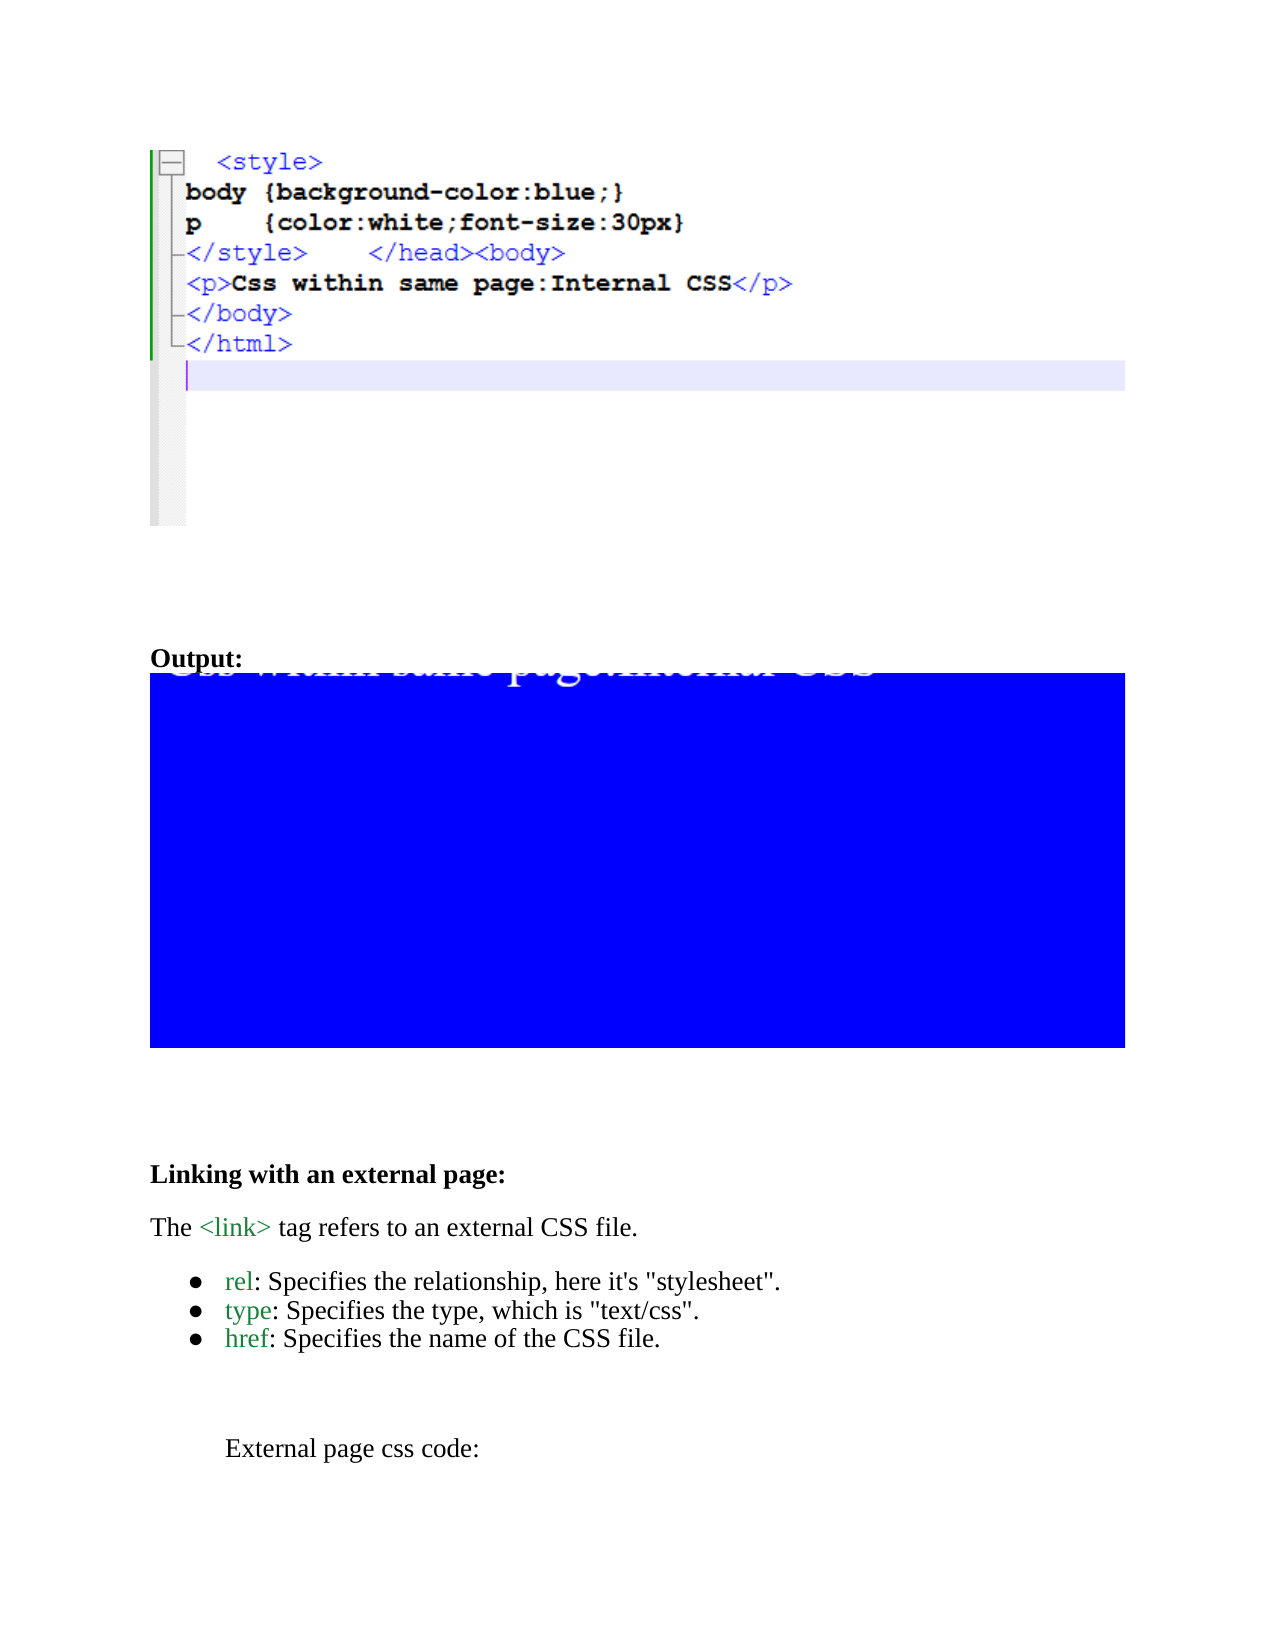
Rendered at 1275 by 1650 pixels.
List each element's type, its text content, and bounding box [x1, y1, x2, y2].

text Output: [150, 644, 1125, 673]
picture [150, 673, 1125, 1048]
text External page css code: [225, 1434, 1125, 1463]
list type: Specifies the type, which is "text/css". [187, 1296, 1125, 1325]
list href: Specifies the name of the CSS file. [187, 1325, 1125, 1353]
list rel: Specifies the relationship, here it's "stylesheet". [187, 1267, 1125, 1296]
text Linking with an external page: [150, 1160, 1125, 1189]
picture [150, 150, 1125, 526]
text The <link> tag refers to an external CSS file. [150, 1214, 1125, 1242]
